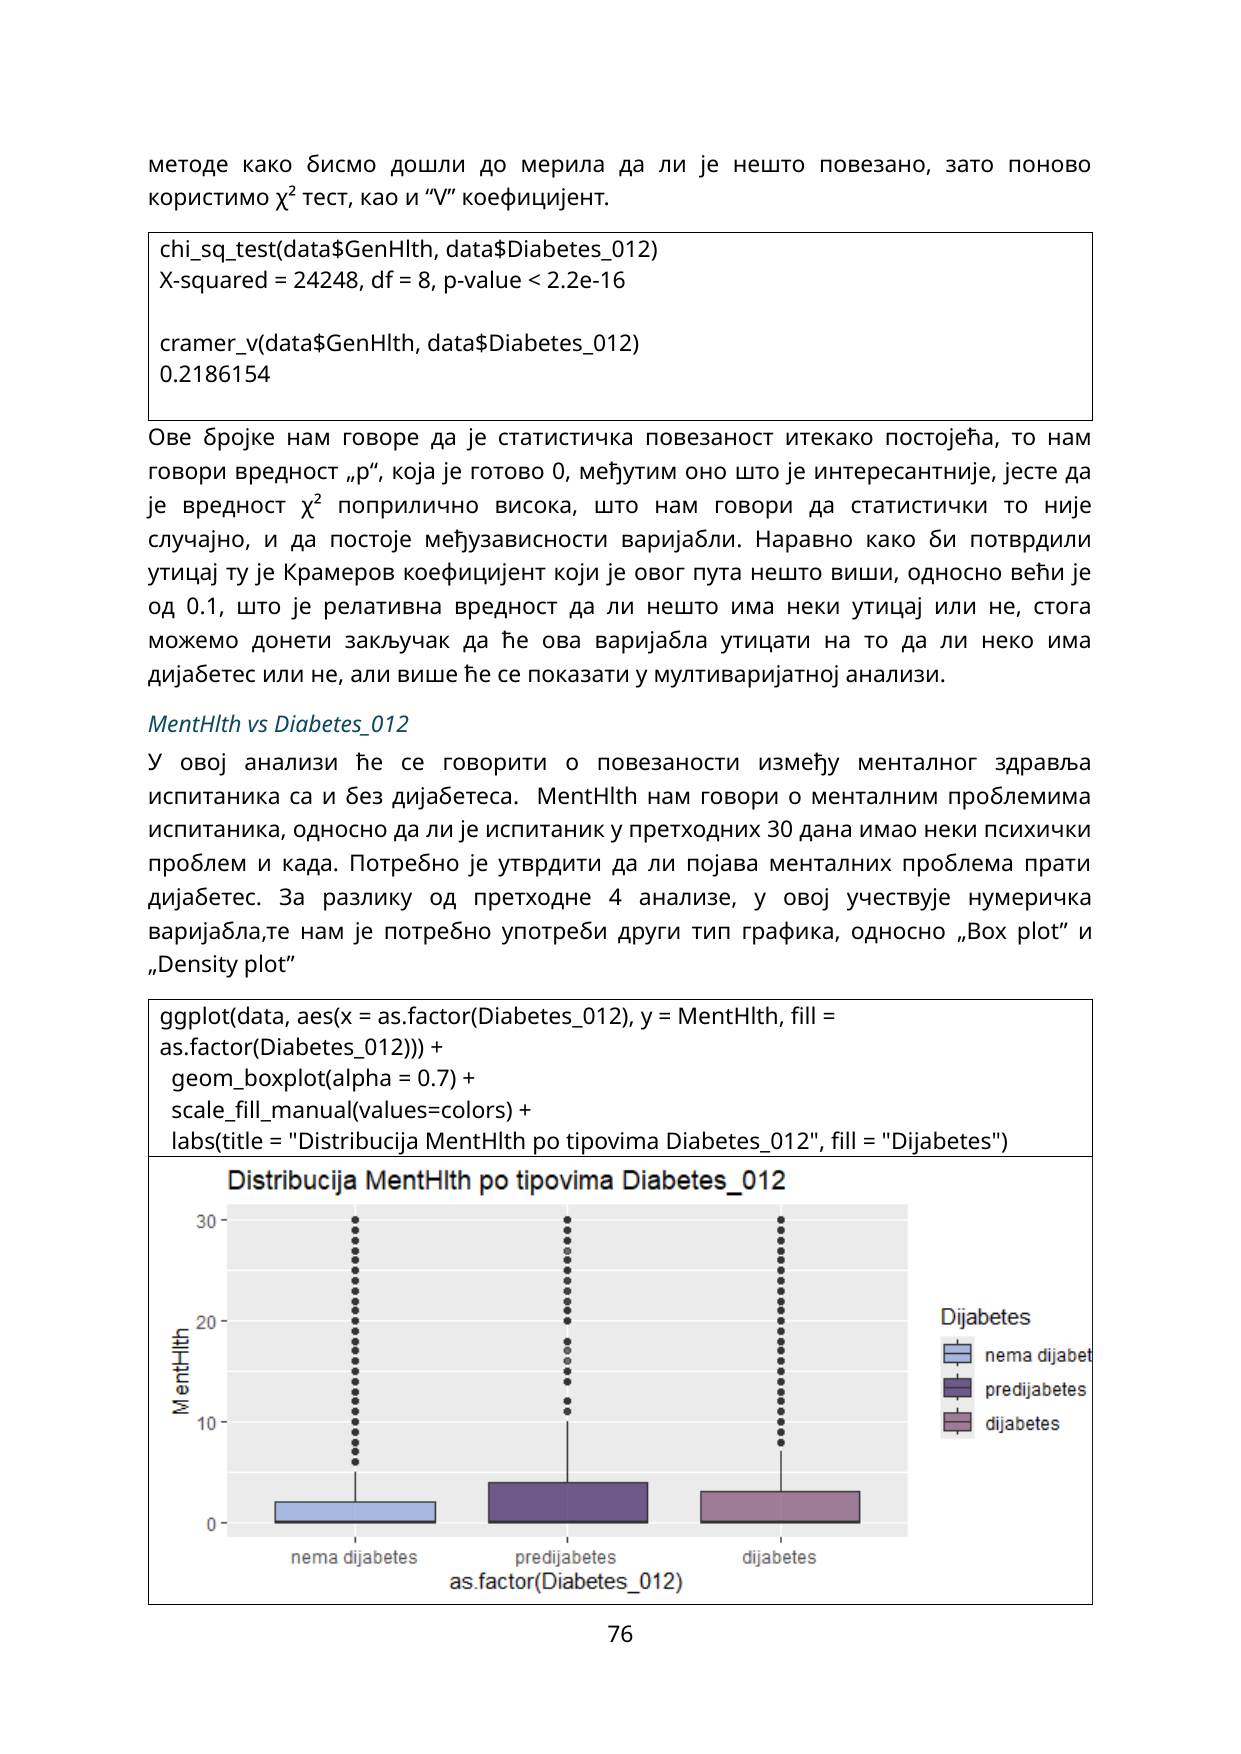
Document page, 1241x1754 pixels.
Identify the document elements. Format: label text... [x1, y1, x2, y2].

table_header ggplot(data, aes(x = as.factor(Diabetes_012), y = MentHlth, fill = as.factor(Diabetes_012))) + geom_boxplot(alpha = 0.7) + scale_fill_manual(values=colors) + labs(title = "Distribucija MentHlth po tipovima Diabetes_012", fill = "Dijabetes") [149, 1000, 1092, 1156]
subtitle MentHlth vs Diabetes_012 [148, 708, 1093, 739]
text У овој анализи ће се говорити о повезаности између менталног здравља испитаника са и без дијабетеса. MentHlth нам говори о менталним проблемима испитаника, односно да ли је испитаник у претходних 30 дана имао неки психички проблем и када. Потребно је утврдити да ли појава менталних проблема прати дијабетес. За разлику од претходне 4 анализе, у овој учествује нумеричка варијабла,те нам је потребно употреби други тип графика, односно „Box plot” и „Density plot” [148, 746, 1093, 980]
text Ове бројке нам говоре да је статистичка повезаност итекако постојећа, то нам говори вредност „p“, која је готово 0, међутим оно што је интересантније, јесте да је вредност χ² поприлично висока, што нам говори да статистички то није случајно, и да постоје међузависности варијабли. Наравно како би потврдили утицај ту је Крамеров коефицијент који је овог пута нешто виши, односно већи је од 0.1, што је релативна вредност да ли нешто има неки утицај или не, стога можемо донети закључак да ће ова варијабла утицати на то да ли неко има дијабетес или не, али више ће се показати у мултиваријатној анализи. [148, 421, 1093, 689]
table_cell [149, 1157, 159, 1604]
picture [159, 1157, 1093, 1604]
table_header chi_sq_test(data$GenHlth, data$Diabetes_012) X-squared = 24248, df = 8, p-value < 2.2e-16 cramer_v(data$GenHlth, data$Diabetes_012) 0.2186154 [149, 233, 1092, 420]
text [148, 148, 1093, 213]
